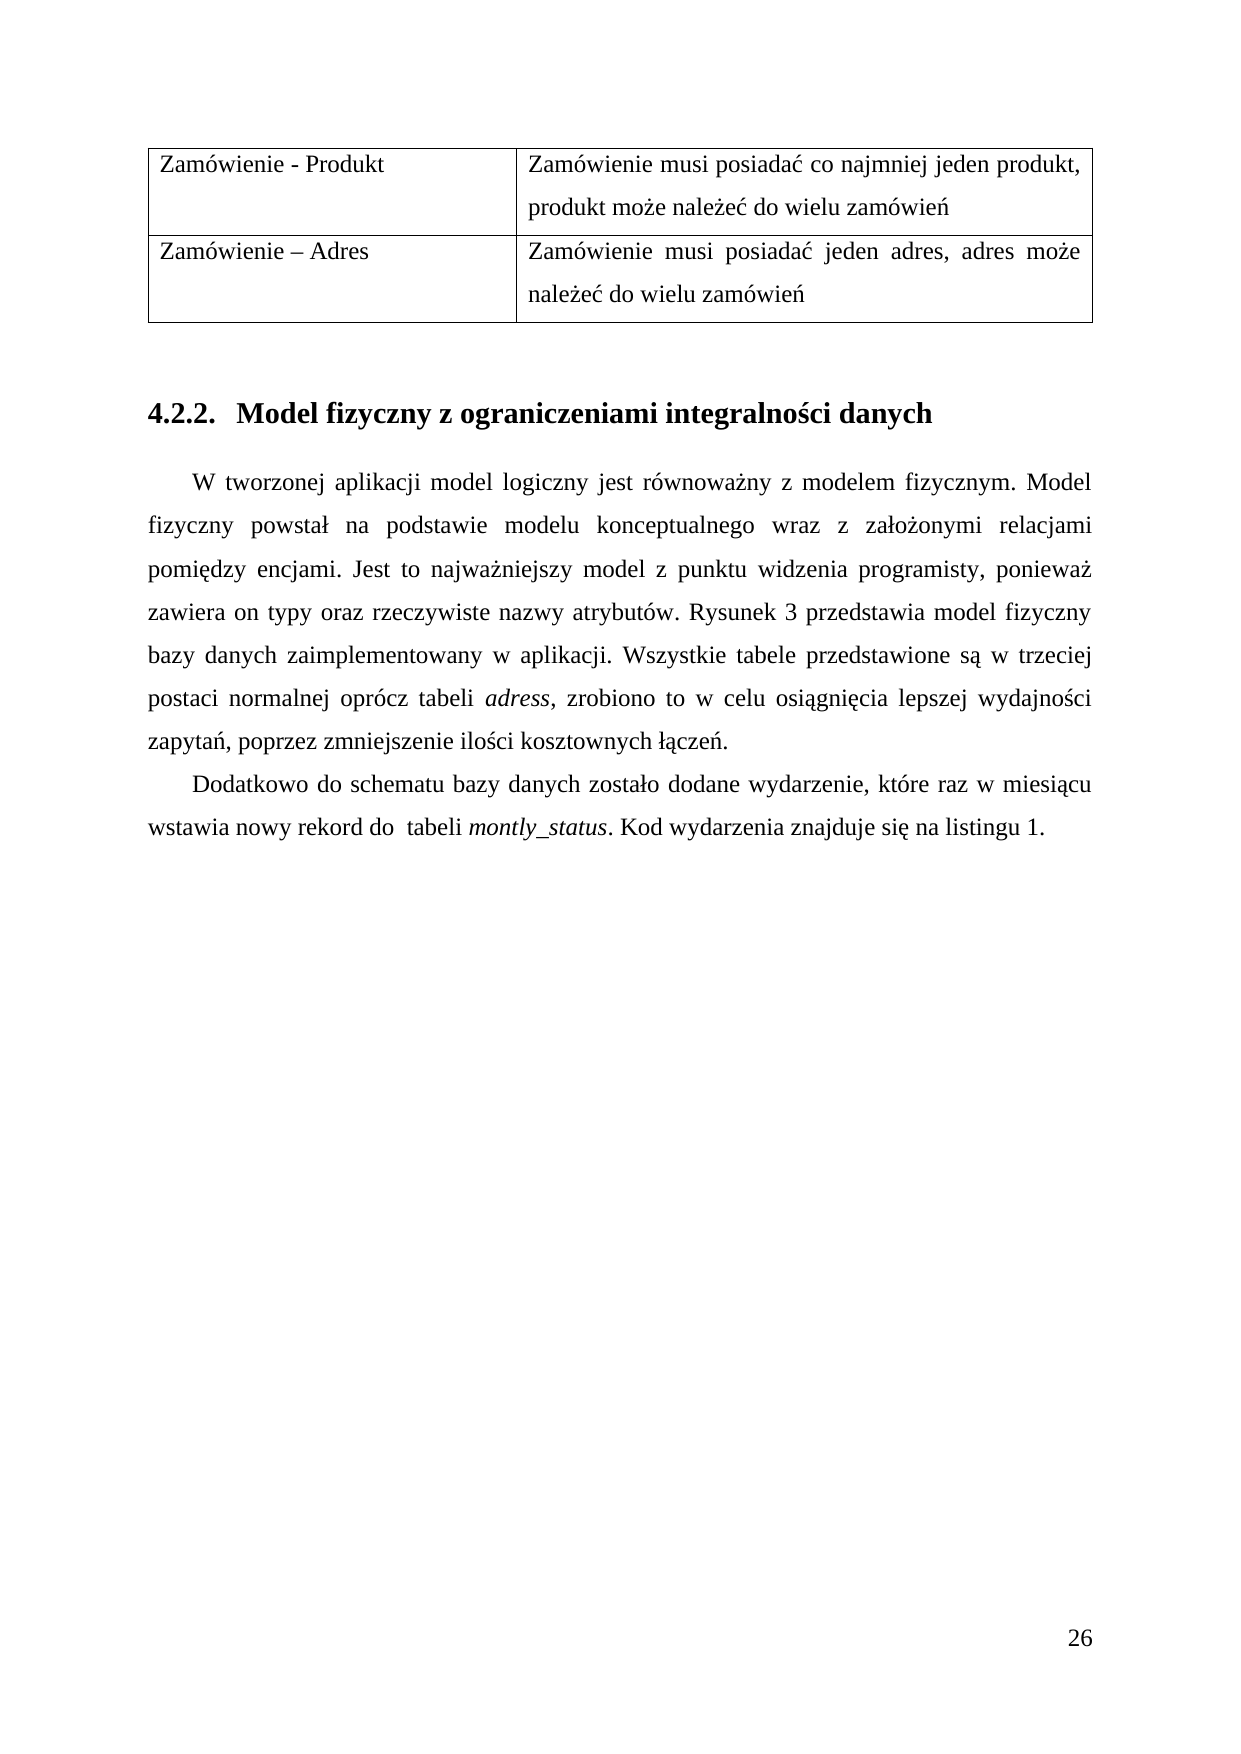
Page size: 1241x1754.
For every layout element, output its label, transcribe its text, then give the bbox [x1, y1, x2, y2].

text Model fizyczny z ograniczeniami integralności danych [148, 395, 1093, 430]
text Dodatkowo do schematu bazy danych zostało dodane wydarzenie, które raz w miesiącu wstawia nowy rekord do tabeli montly_status. Kod wydarzenia znajduje się na listingu 1. [148, 769, 1093, 841]
table_cell Zamówienie - Produkt [149, 149, 516, 235]
table_cell Zamówienie musi posiadać jeden adres, adres może należeć do wielu zamówień [517, 236, 1092, 322]
text W tworzonej aplikacji model logiczny jest równoważny z modelem fizycznym. Model fizyczny powstał na podstawie modelu konceptualnego wraz z założonymi relacjami pomiędzy encjami. Jest to najważniejszy model z punktu widzenia programisty, ponieważ zawiera on typy oraz rzeczywiste nazwy atrybutów. Rysunek 3 przedstawia model fizyczny bazy danych zaimplementowany w aplikacji. Wszystkie tabele przedstawione są w trzeciej postaci normalnej oprócz tabeli adress, zrobiono to w celu osiągnięcia lepszej wydajności zapytań, poprzez zmniejszenie ilości kosztownych łączeń. [148, 467, 1093, 755]
table_cell Zamówienie – Adres [149, 236, 516, 322]
table_cell Zamówienie musi posiadać co najmniej jeden produkt, produkt może należeć do wielu zamówień [517, 149, 1092, 235]
